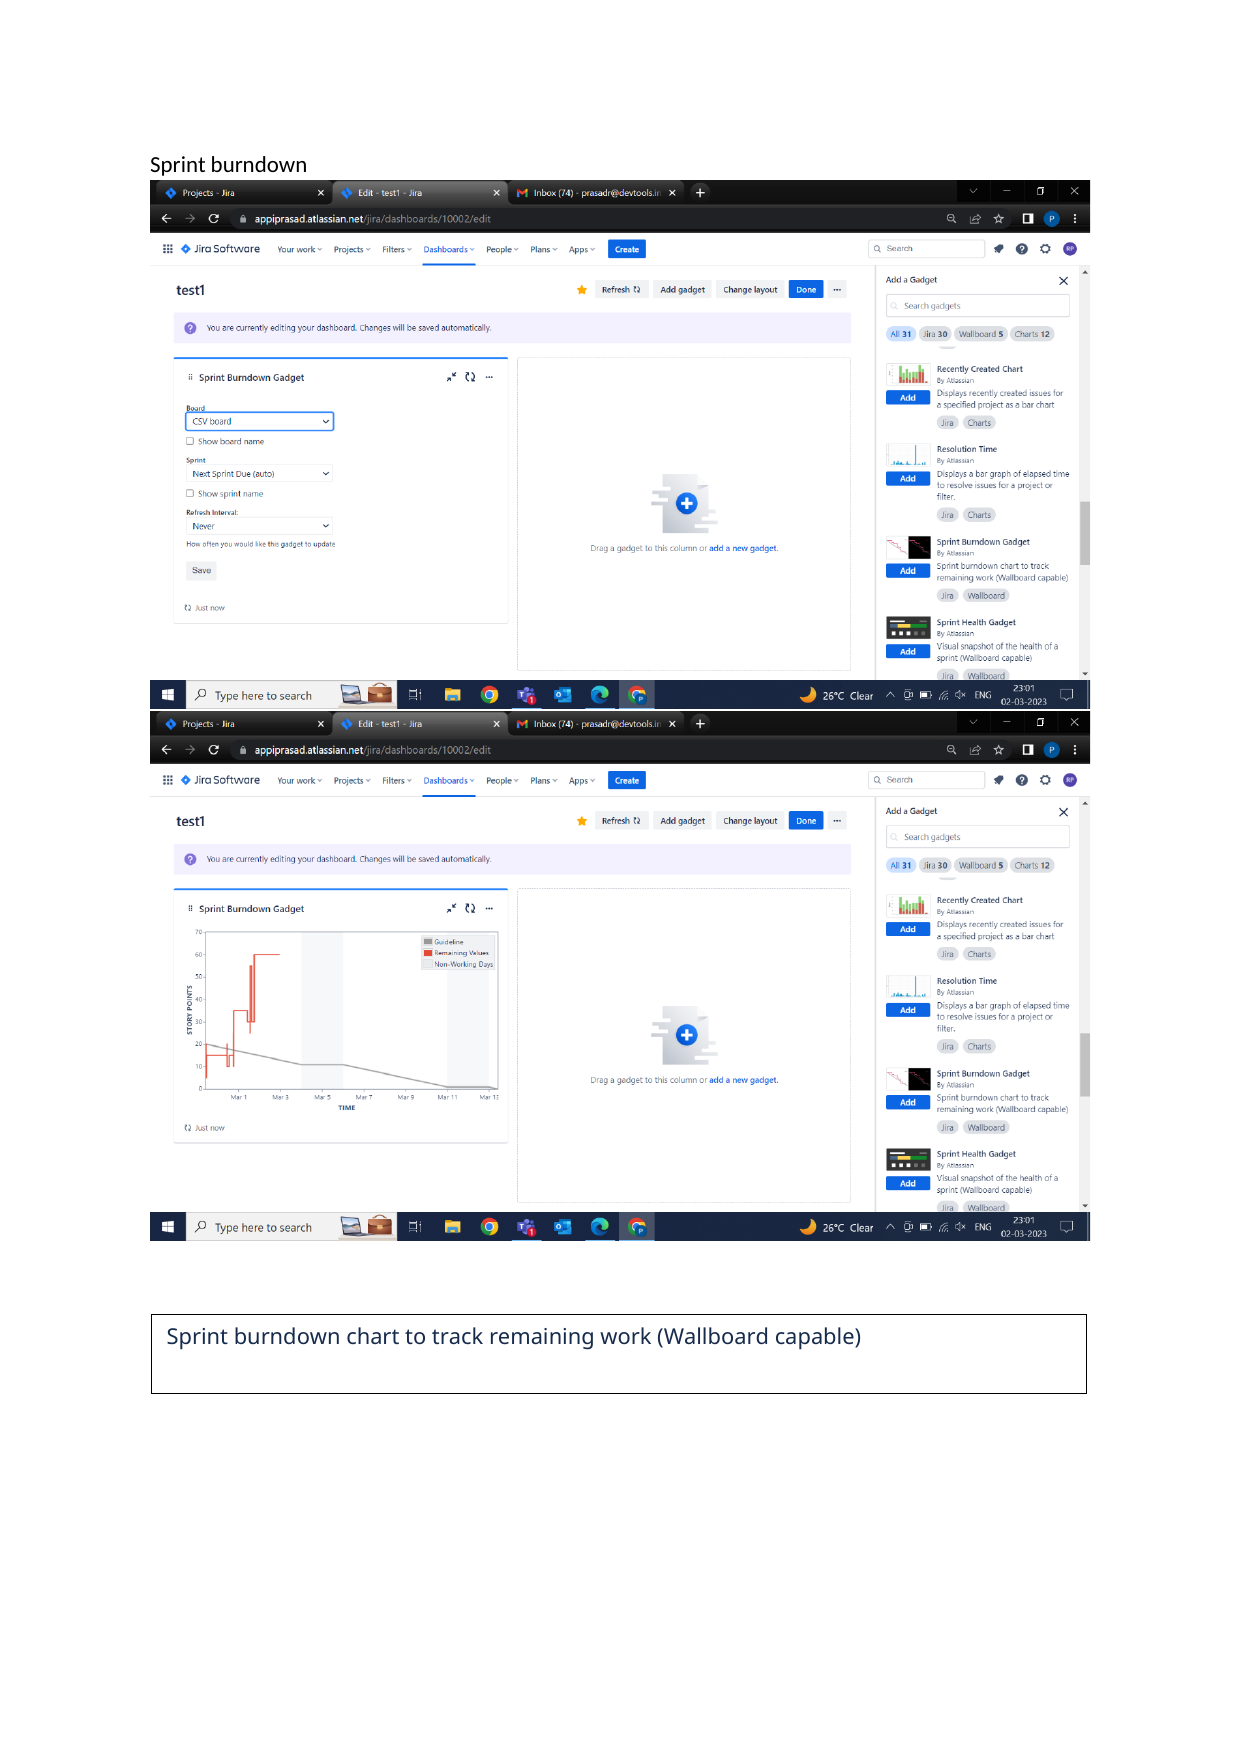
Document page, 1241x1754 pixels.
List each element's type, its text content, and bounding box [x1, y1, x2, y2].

text Sprint burndown [150, 150, 1090, 180]
picture [150, 711, 1091, 1241]
picture [150, 180, 1091, 709]
